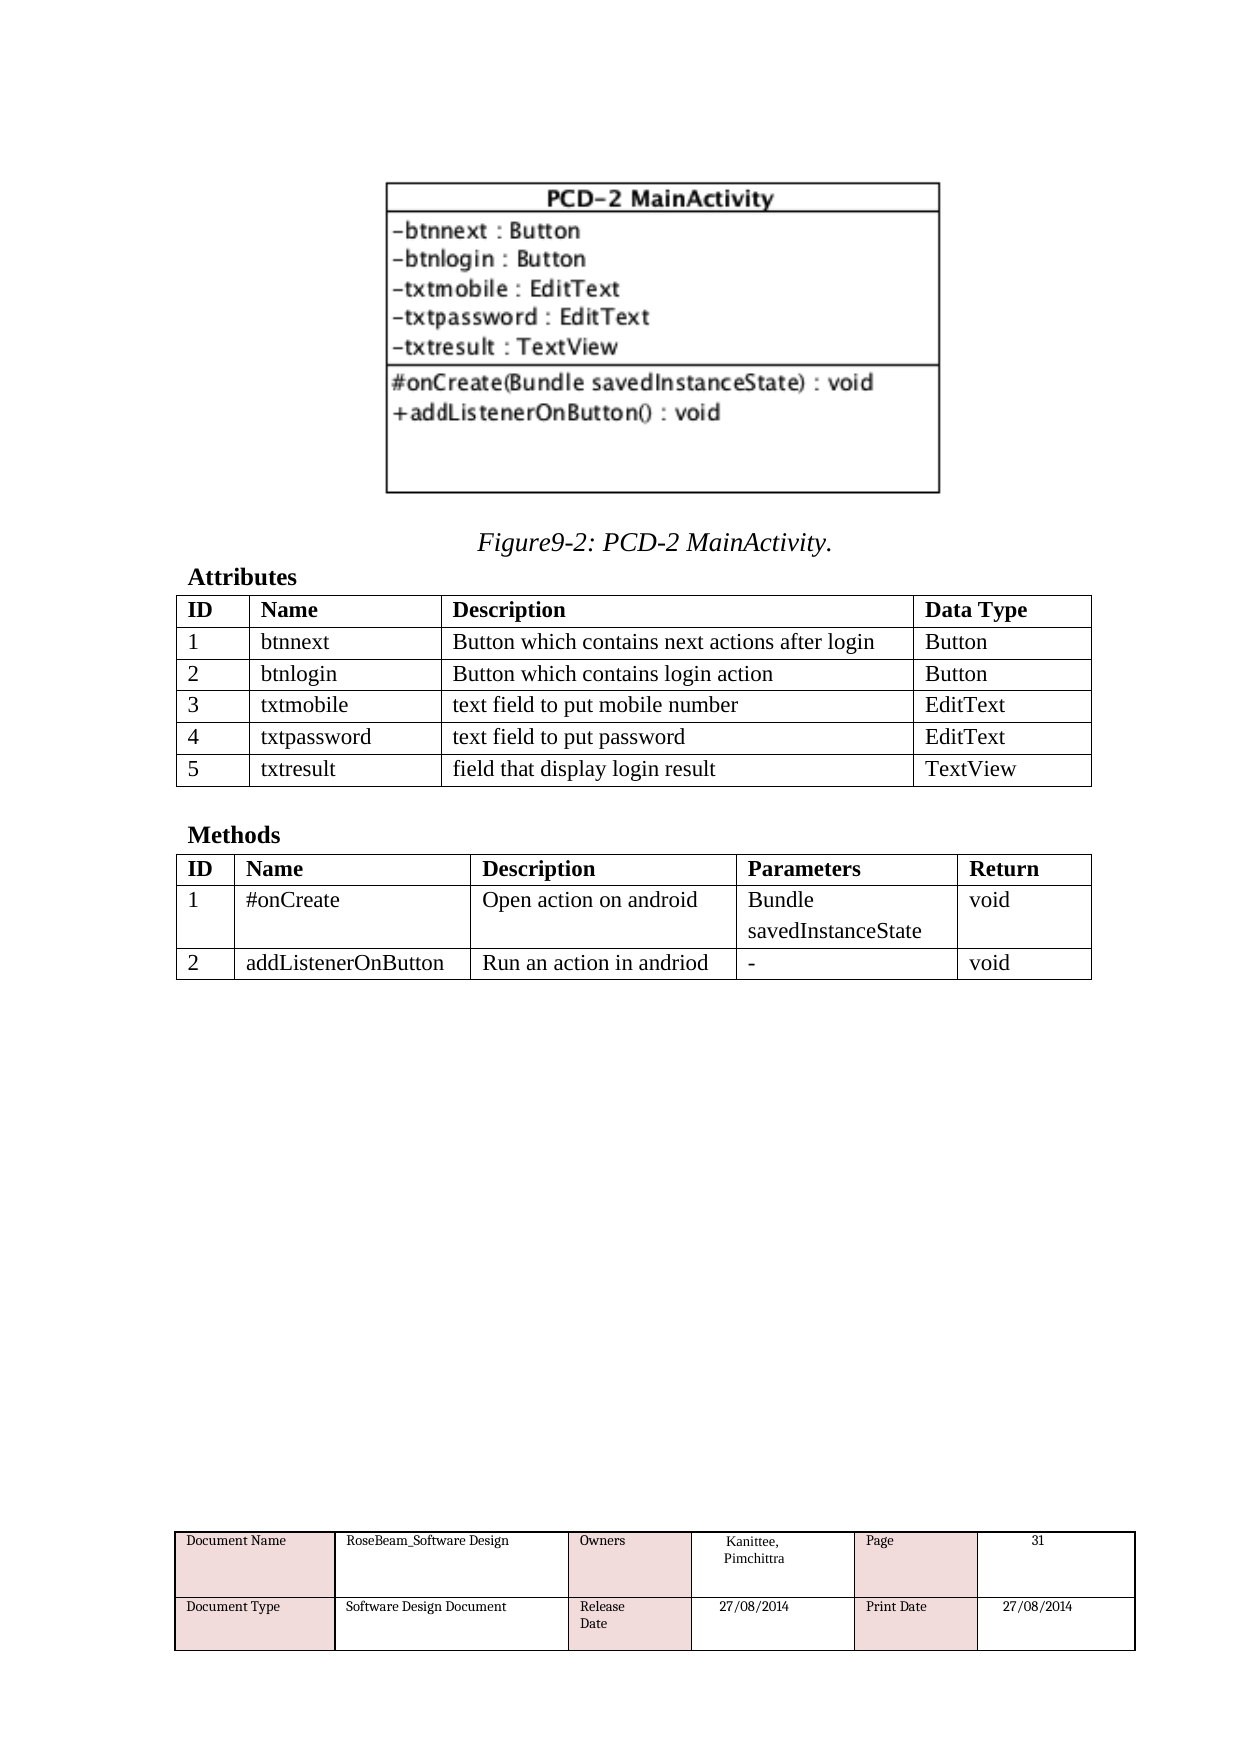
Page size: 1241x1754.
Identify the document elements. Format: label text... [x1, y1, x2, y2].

table_cell Button [914, 628, 1091, 658]
table_cell field that display login result [442, 755, 913, 786]
table_cell btnnext [250, 628, 441, 658]
table_cell txtmobile [250, 691, 441, 722]
table_cell TextView [914, 755, 1091, 786]
table_cell - [737, 949, 957, 979]
table_cell Open action on android [471, 886, 736, 947]
table_cell 3 [177, 691, 249, 722]
table_cell 5 [177, 755, 249, 786]
table_cell text field to put mobile number [442, 691, 913, 722]
table_cell txtpassword [250, 723, 441, 754]
table_header Description [442, 596, 913, 627]
table_cell addListenerOnButton [235, 949, 470, 979]
table_cell EditText [914, 723, 1091, 754]
table_cell Button which contains next actions after login [442, 628, 913, 658]
table_header Description [471, 855, 736, 885]
table_header Return [958, 855, 1091, 885]
table_cell btnlogin [250, 660, 441, 690]
table_cell 1 [177, 628, 249, 658]
table_header Name [235, 855, 470, 885]
table_header Data Type [914, 596, 1091, 627]
table_cell 2 [177, 949, 234, 979]
table_cell Button which contains login action [442, 660, 913, 690]
table_header Name [250, 596, 441, 627]
text Attributes [187, 562, 1123, 590]
table_cell EditText [914, 691, 1091, 722]
table_header ID [177, 596, 249, 627]
table_cell Run an action in andriod [471, 949, 736, 979]
table_cell 1 [177, 886, 234, 947]
table_header Parameters [737, 855, 957, 885]
text Figure9-2: PCD-2 MainActivity. [187, 526, 1123, 557]
text Methods [187, 820, 1123, 849]
table_cell text field to put password [442, 723, 913, 754]
table_cell void [958, 886, 1091, 947]
table_cell Button [914, 660, 1091, 690]
table_cell Bundle savedInstanceState [737, 886, 957, 947]
table_cell 4 [177, 723, 249, 754]
table_cell 2 [177, 660, 249, 690]
table_cell txtresult [250, 755, 441, 786]
table_header ID [177, 855, 234, 885]
picture [334, 150, 976, 522]
table_cell void [958, 949, 1091, 979]
table_cell #onCreate [235, 886, 470, 947]
